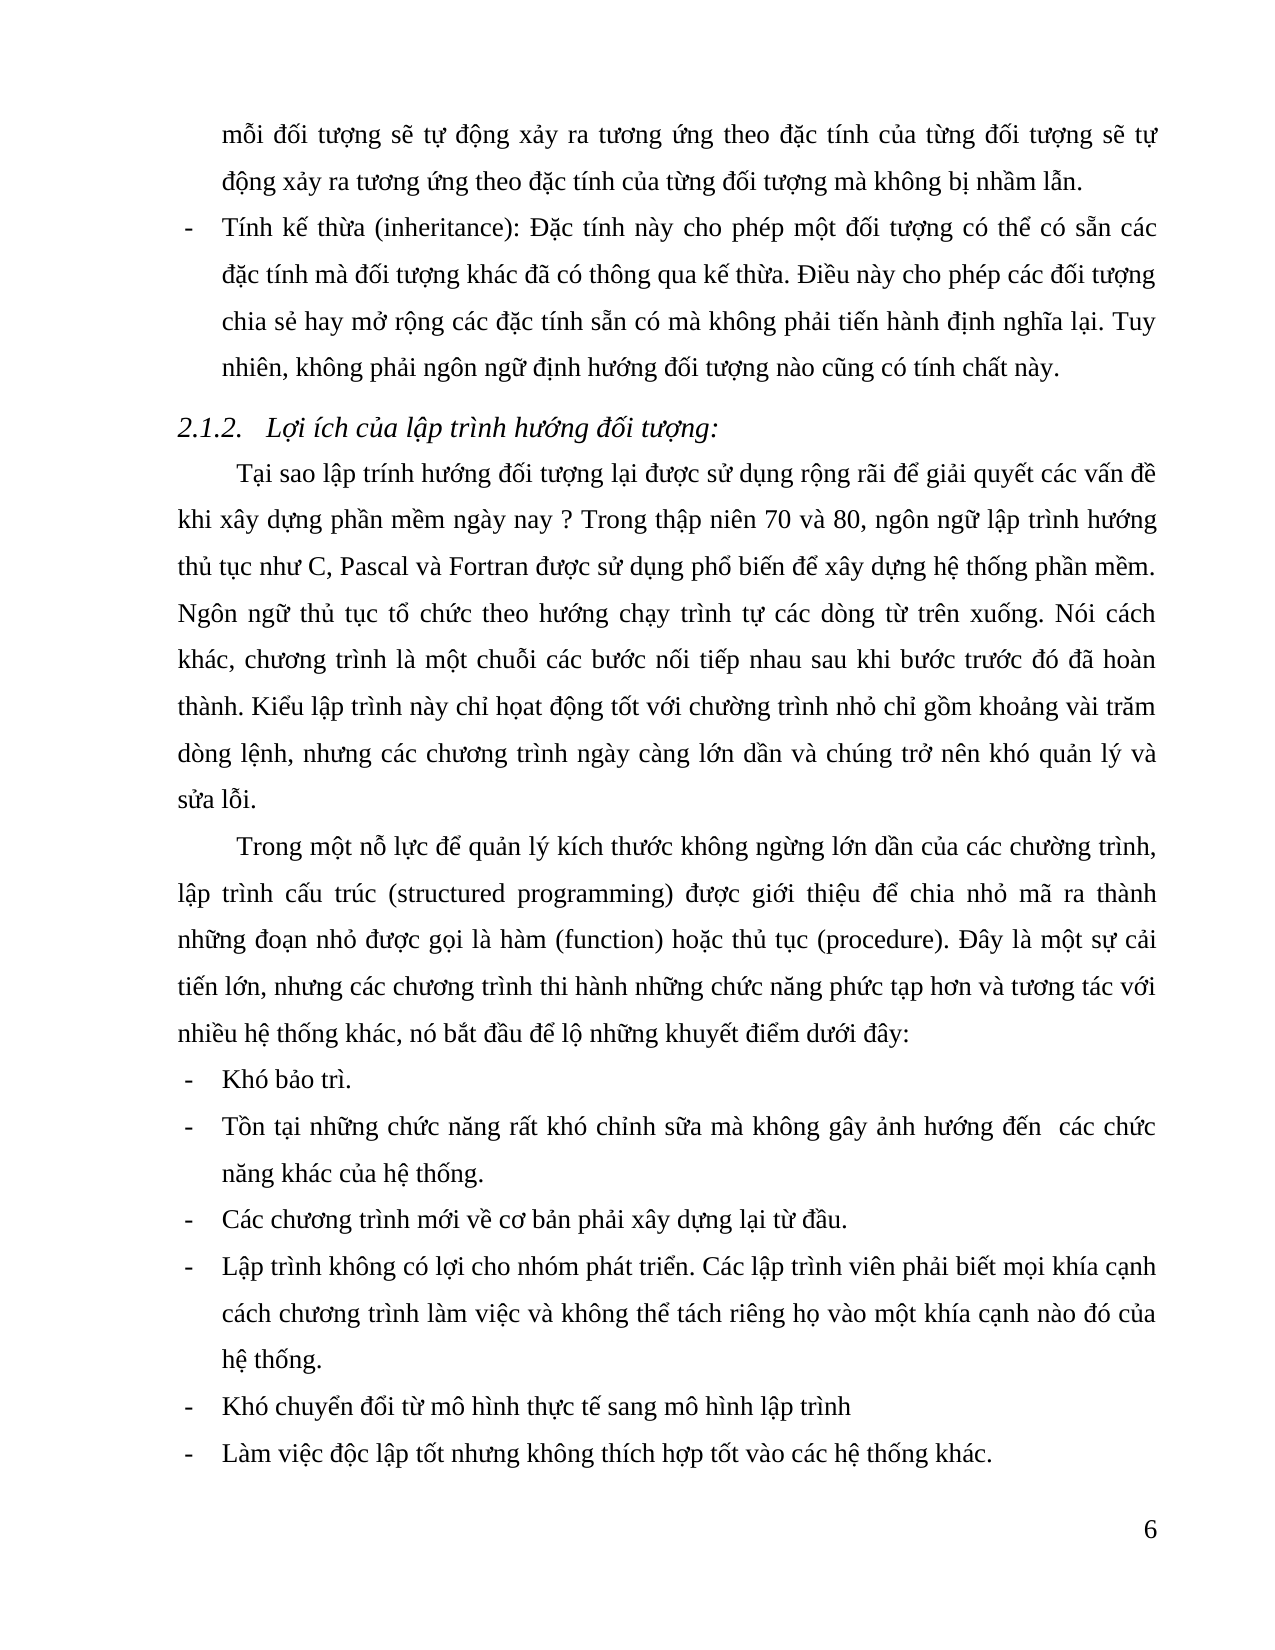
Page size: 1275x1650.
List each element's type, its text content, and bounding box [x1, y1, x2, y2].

list Tính kế thừa (inheritance): Đặc tính này cho phép một đối tượng có thể có sẵn các đặc tính mà đối tượng khác đã có thông qua kế thừa. Điều này cho phép các đối tượng chia sẻ hay mở rộng các đặc tính sẵn có mà không phải tiến hành định nghĩa lại. Tuy nhiên, không phải ngôn ngữ định hướng đối tượng nào cũng có tính chất này. [184, 211, 1157, 383]
list Làm việc độc lập tốt nhưng không thích hợp tốt vào các hệ thống khác. [184, 1437, 1157, 1468]
list Lập trình không có lợi cho nhóm phát triển. Các lập trình viên phải biết mọi khía cạnh cách chương trình làm việc và không thể tách riêng họ vào một khía cạnh nào đó của hệ thống. [184, 1250, 1157, 1374]
list Khó bảo trì. [184, 1063, 1157, 1094]
subtitle Lợi ích của lập trình hướng đối tượng: [177, 411, 1157, 444]
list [184, 118, 1157, 196]
text Tại sao lập trính hướng đối tượng lại được sử dụng rộng rãi để giải quyết các vấn đề khi xây dựng phần mềm ngày nay ? Trong thập niên 70 và 80, ngôn ngữ lập trình hướng thủ tục như C, Pascal và Fortran được sử dụng phổ biến để xây dựng hệ thống phần mềm. Ngôn ngữ thủ tục tổ chức theo hướng chạy trình tự các dòng từ trên xuống. Nói cách khác, chương trình là một chuỗi các bước nối tiếp nhau sau khi bước trước đó đã hoàn thành. Kiểu lập trình này chỉ họat động tốt với chường trình nhỏ chỉ gồm khoảng vài trăm dòng lệnh, nhưng các chương trình ngày càng lớn dần và chúng trở nên khó quản lý và sửa lỗi. [177, 457, 1157, 814]
list Các chương trình mới về cơ bản phải xây dựng lại từ đầu. [184, 1203, 1157, 1234]
list Khó chuyển đổi từ mô hình thực tế sang mô hình lập trình [184, 1390, 1157, 1421]
list Tồn tại những chức năng rất khó chỉnh sữa mà không gây ảnh hướng đến các chức năng khác của hệ thống. [184, 1110, 1157, 1188]
text Trong một nỗ lực để quản lý kích thước không ngừng lớn dần của các chường trình, lập trình cấu trúc (structured programming) được giới thiệu để chia nhỏ mã ra thành những đoạn nhỏ được gọi là hàm (function) hoặc thủ tục (procedure). Đây là một sự cải tiến lớn, nhưng các chương trình thi hành những chức năng phức tạp hơn và tương tác với nhiều hệ thống khác, nó bắt đầu để lộ những khuyết điểm dưới đây: [177, 830, 1157, 1048]
